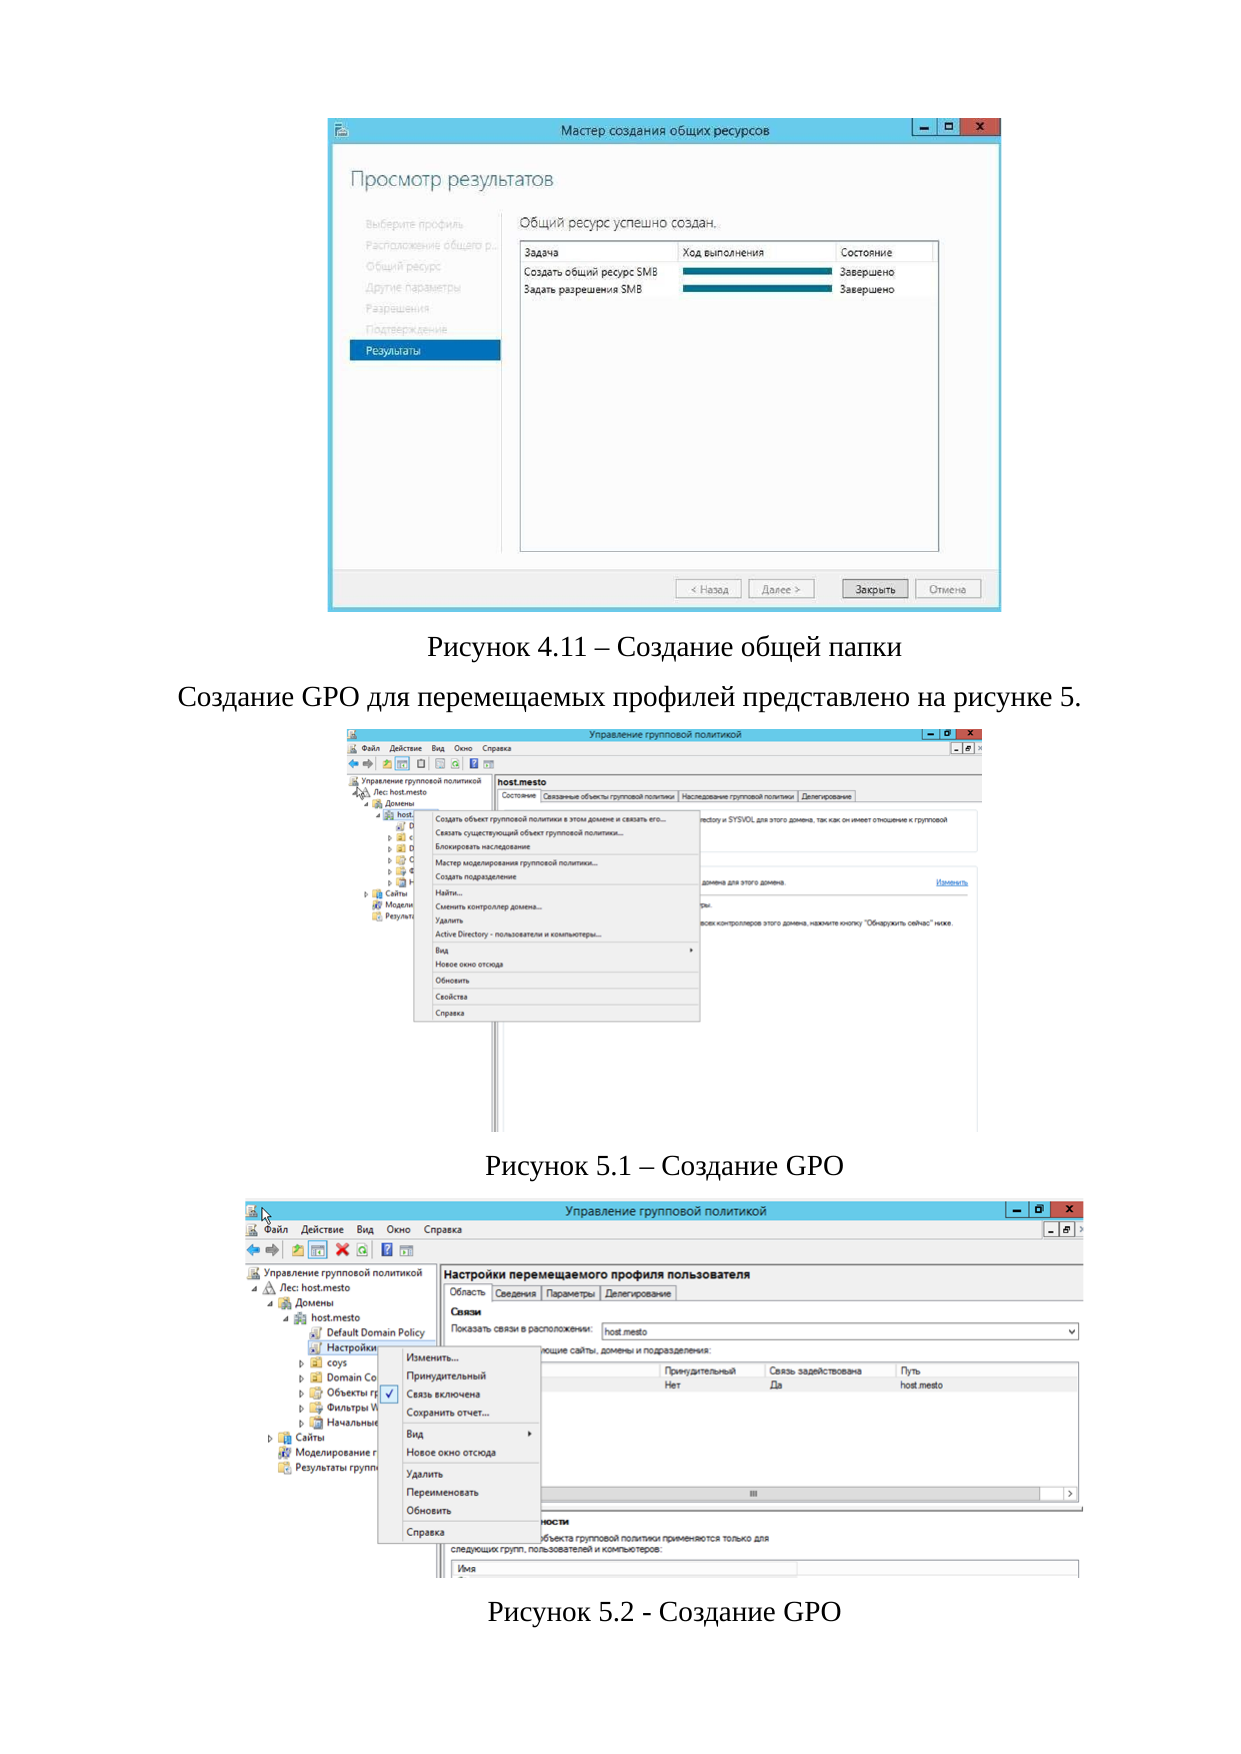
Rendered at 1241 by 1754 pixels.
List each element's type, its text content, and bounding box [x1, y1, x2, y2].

text Рисунок 5.1 – Создание GPO [177, 1148, 1152, 1182]
picture [327, 118, 1002, 612]
picture [346, 729, 982, 1132]
text Рисунок 5.2 - Создание GPO [177, 1594, 1152, 1628]
text Создание GPO для перемещаемых профилей представлено на рисунке 5. [177, 679, 1152, 712]
text Рисунок 4.11 – Создание общей папки [177, 629, 1152, 662]
picture [245, 1198, 1084, 1578]
